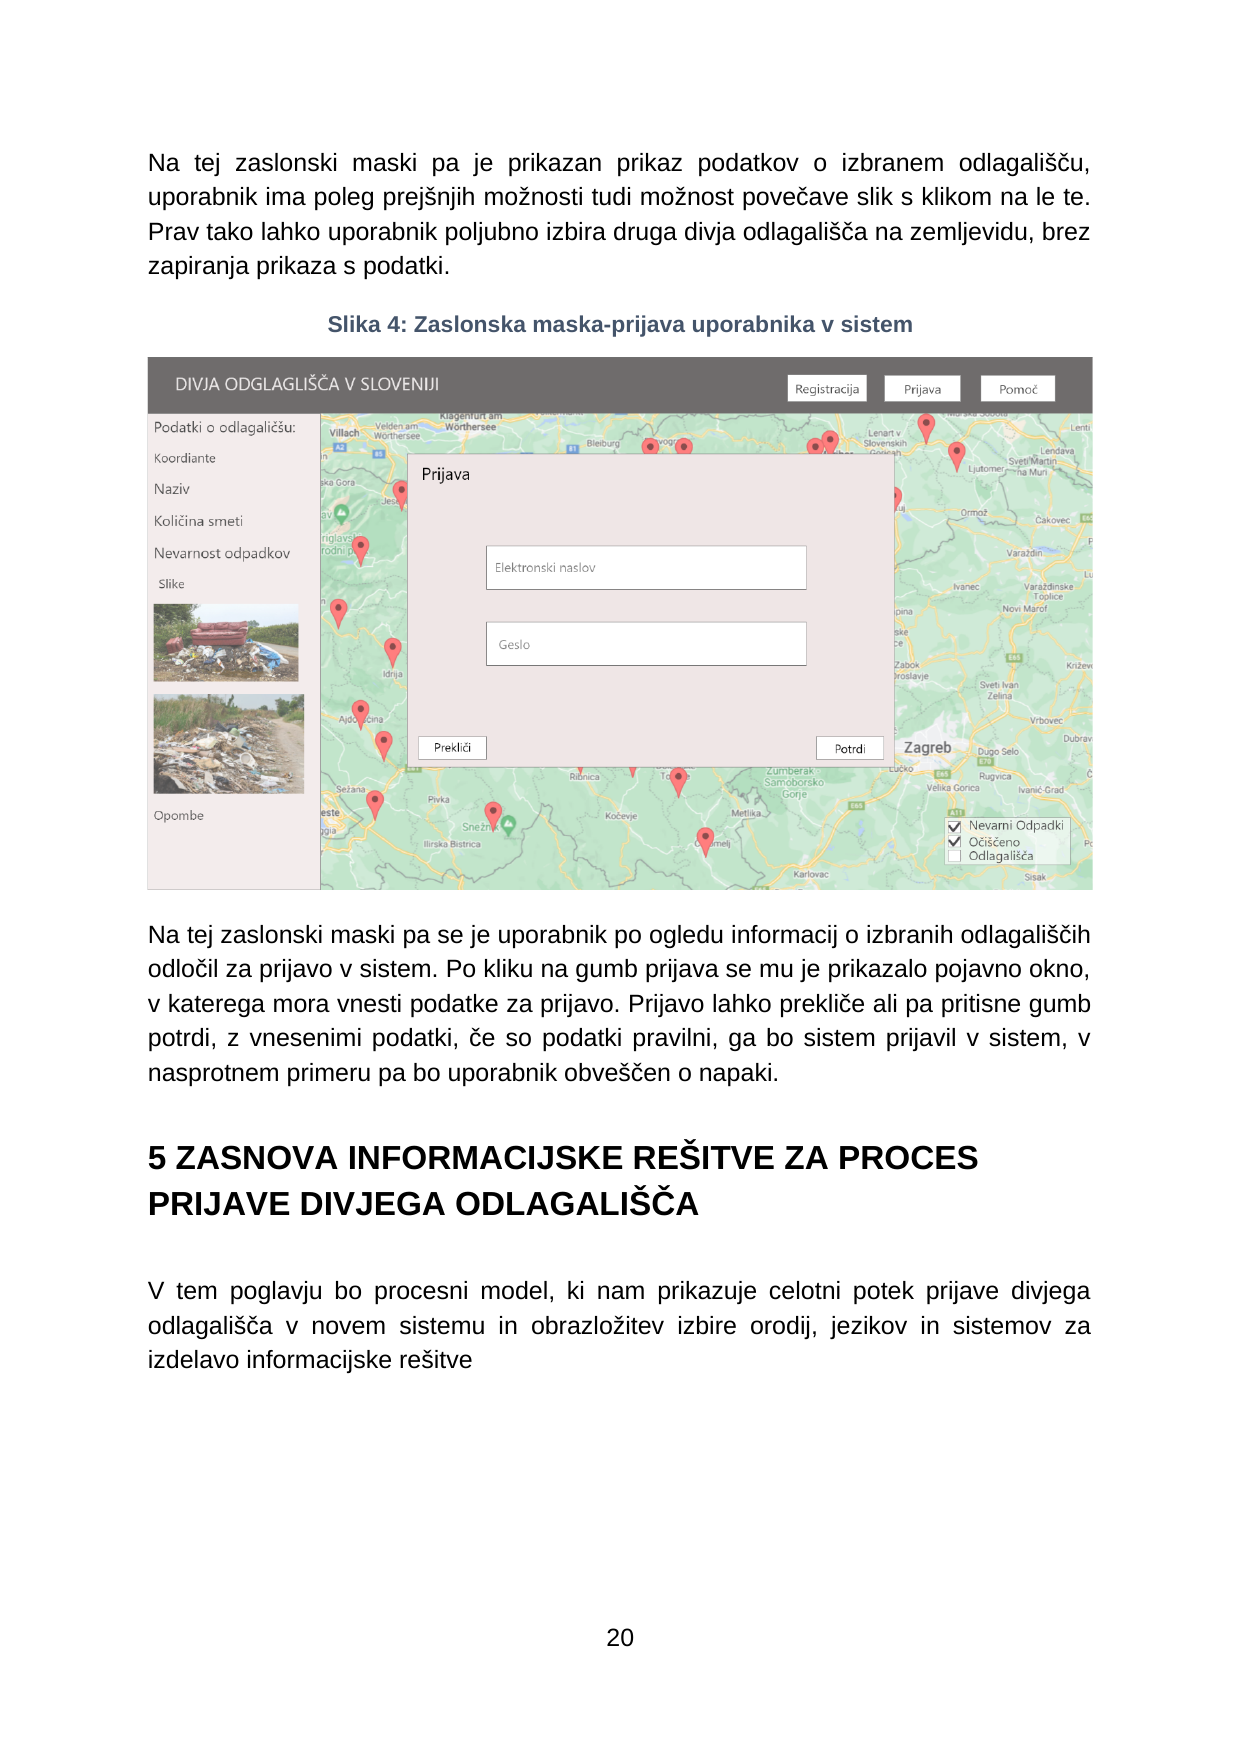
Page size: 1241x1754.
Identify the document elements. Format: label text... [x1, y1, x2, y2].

picture [147, 357, 1093, 890]
text Na tej zaslonski maski pa se je uporabnik po ogledu informacij o izbranih odlagališčih odločil za prijavo v sistem. Po kliku na gumb prijava se mu je prikazalo pojavno okno, v katerega mora vnesti podatke za prijavo. Prijavo lahko prekliče ali pa pritisne gumb potrdi, z vnesenimi podatki, če so podatki pravilni, ga bo sistem prijavil v sistem, v nasprotnem primeru pa bo uporabnik obveščen o napaki. [148, 920, 1093, 1087]
subtitle 5 ZASNOVA INFORMACIJSKE REŠITVE ZA PROCES PRIJAVE DIVJEGA ODLAGALIŠČA [148, 1138, 1093, 1223]
text V tem poglavju bo procesni model, ki nam prikazuje celotni potek prijave divjega odlagališča v novem sistemu in obrazložitev izbire orodij, jezikov in sistemov za izdelavo informacijske rešitve [148, 1276, 1093, 1374]
text Slika 4: Zaslonska maska-prijava uporabnika v sistem [148, 311, 1093, 337]
text Na tej zaslonski maski pa je prikazan prikaz podatkov o izbranem odlagališču, uporabnik ima poleg prejšnjih možnosti tudi možnost povečave slik s klikom na le te. Prav tako lahko uporabnik poljubno izbira druga divja odlagališča na zemljevidu, brez zapiranja prikaza s podatki. [148, 148, 1093, 280]
